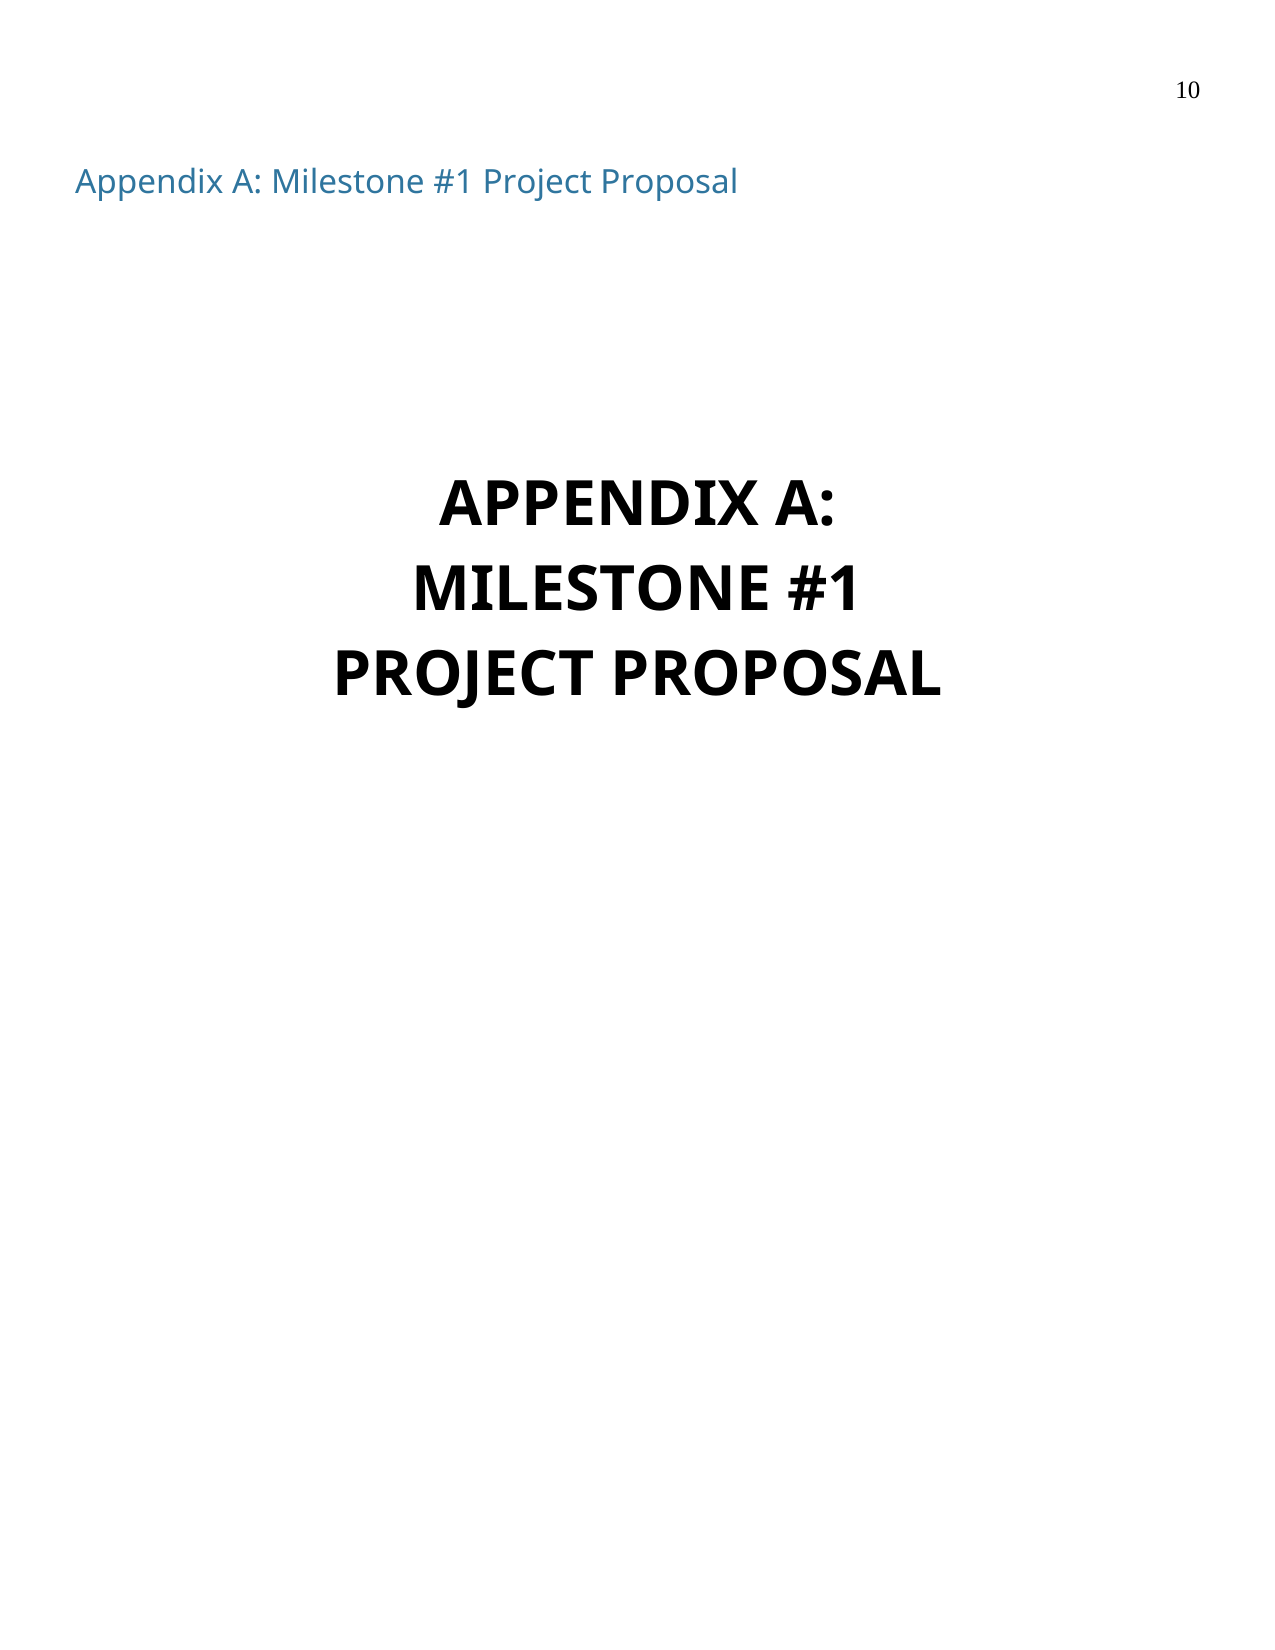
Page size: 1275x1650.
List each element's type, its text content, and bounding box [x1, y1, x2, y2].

text PROJECT PROPOSAL [75, 628, 1200, 713]
text MILESTONE #1 [75, 543, 1200, 628]
subtitle Appendix A: Milestone #1 Project Proposal [75, 157, 1200, 203]
text APPENDIX A: [75, 458, 1200, 543]
